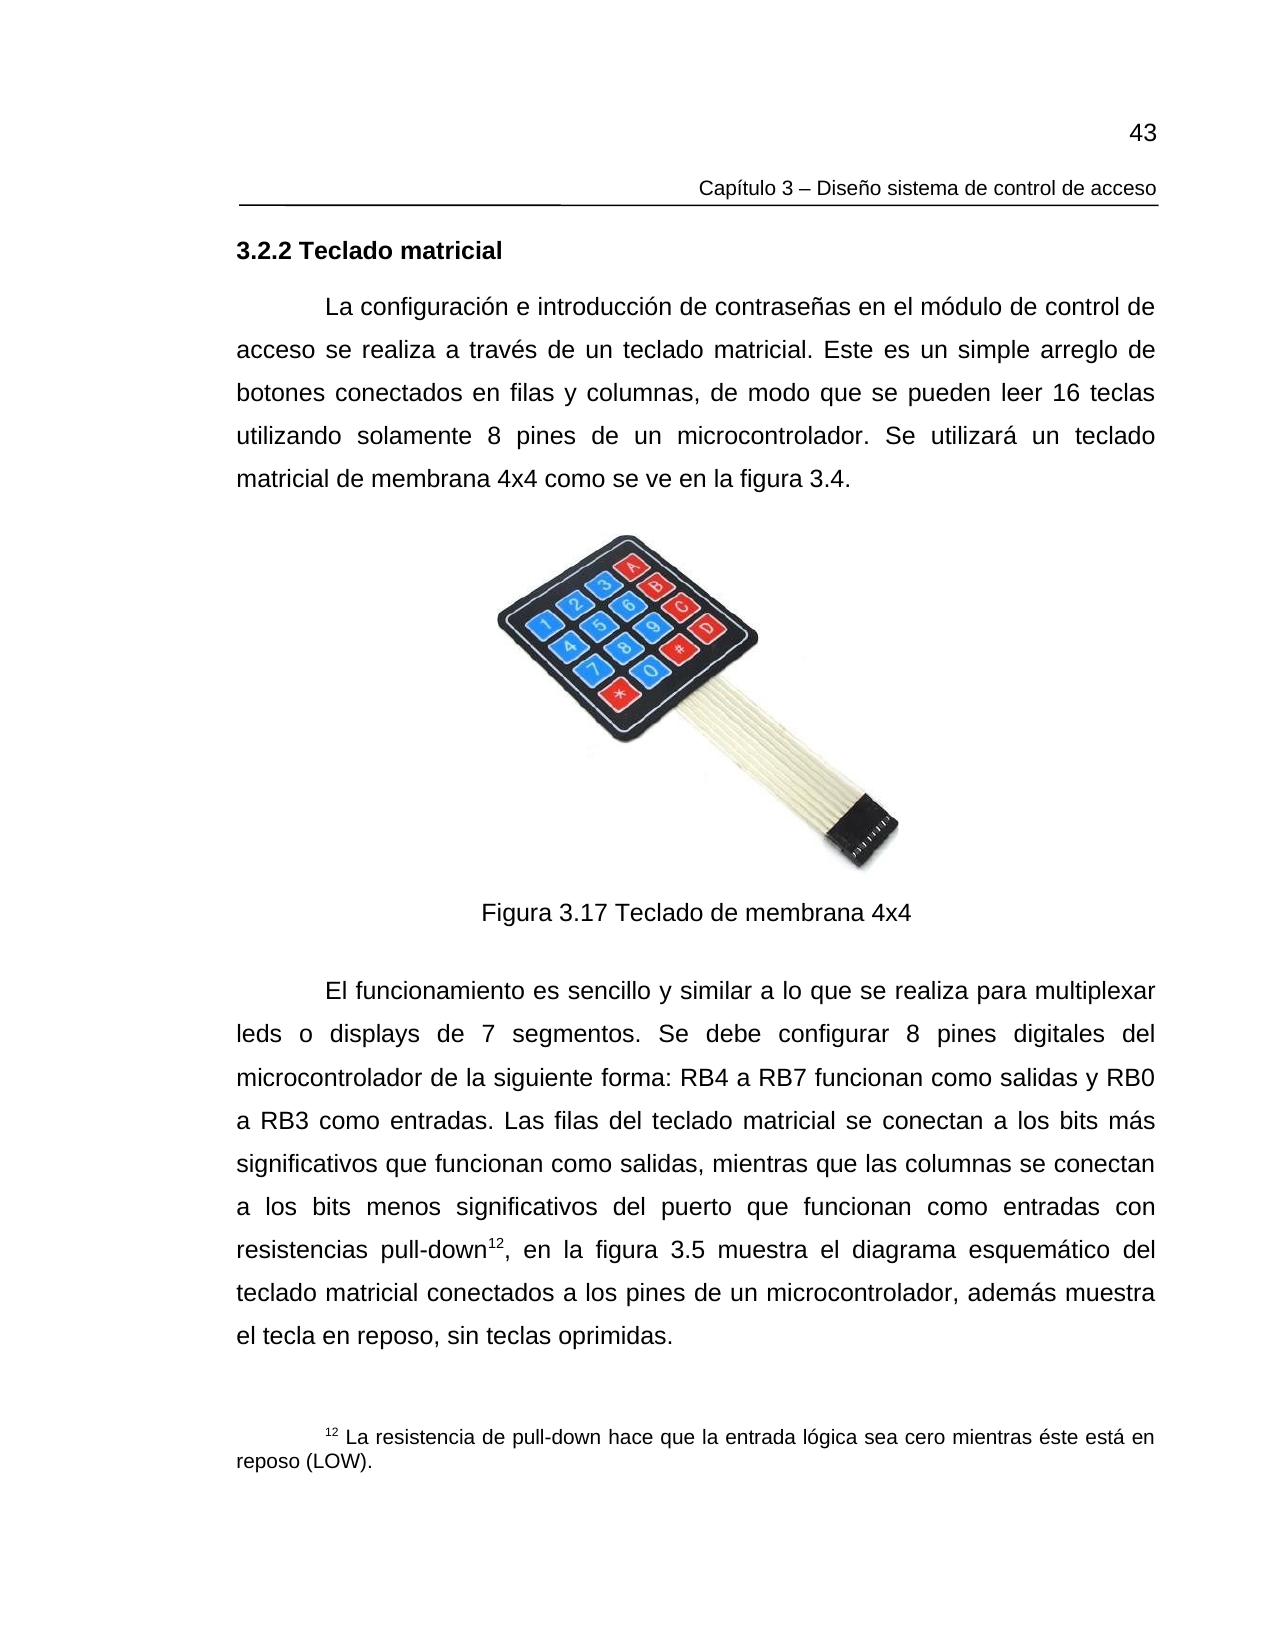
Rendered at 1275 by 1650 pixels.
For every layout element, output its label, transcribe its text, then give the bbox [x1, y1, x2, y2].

subtitle 3.2.2 Teclado matricial [236, 236, 1157, 265]
text El funcionamiento es sencillo y similar a lo que se realiza para multiplexar leds o displays de 7 segmentos. Se debe configurar 8 pines digitales del microcontrolador de la siguiente forma: RB4 a RB7 funcionan como salidas y RB0 a RB3 como entradas. Las filas del teclado matricial se conectan a los bits más significativos que funcionan como salidas, mientras que las columnas se conectan a los bits menos significativos del puerto que funcionan como entradas con resistencias pull-down, en la figura 3.5 muestra el diagrama esquemático del teclado matricial conectados a los pines de un microcontrolador, además muestra el tecla en reposo, sin teclas oprimidas. [236, 976, 1157, 1350]
text La configuración e introducción de contraseñas en el módulo de control de acceso se realiza a través de un teclado matricial. Este es un simple arreglo de botones conectados en filas y columnas, de modo que se pueden leer 16 teclas utilizando solamente 8 pines de un microcontrolador. Se utilizará un teclado matricial de membrana 4x4 como se ve en la figura 3.4. [236, 292, 1157, 493]
picture [494, 528, 899, 878]
